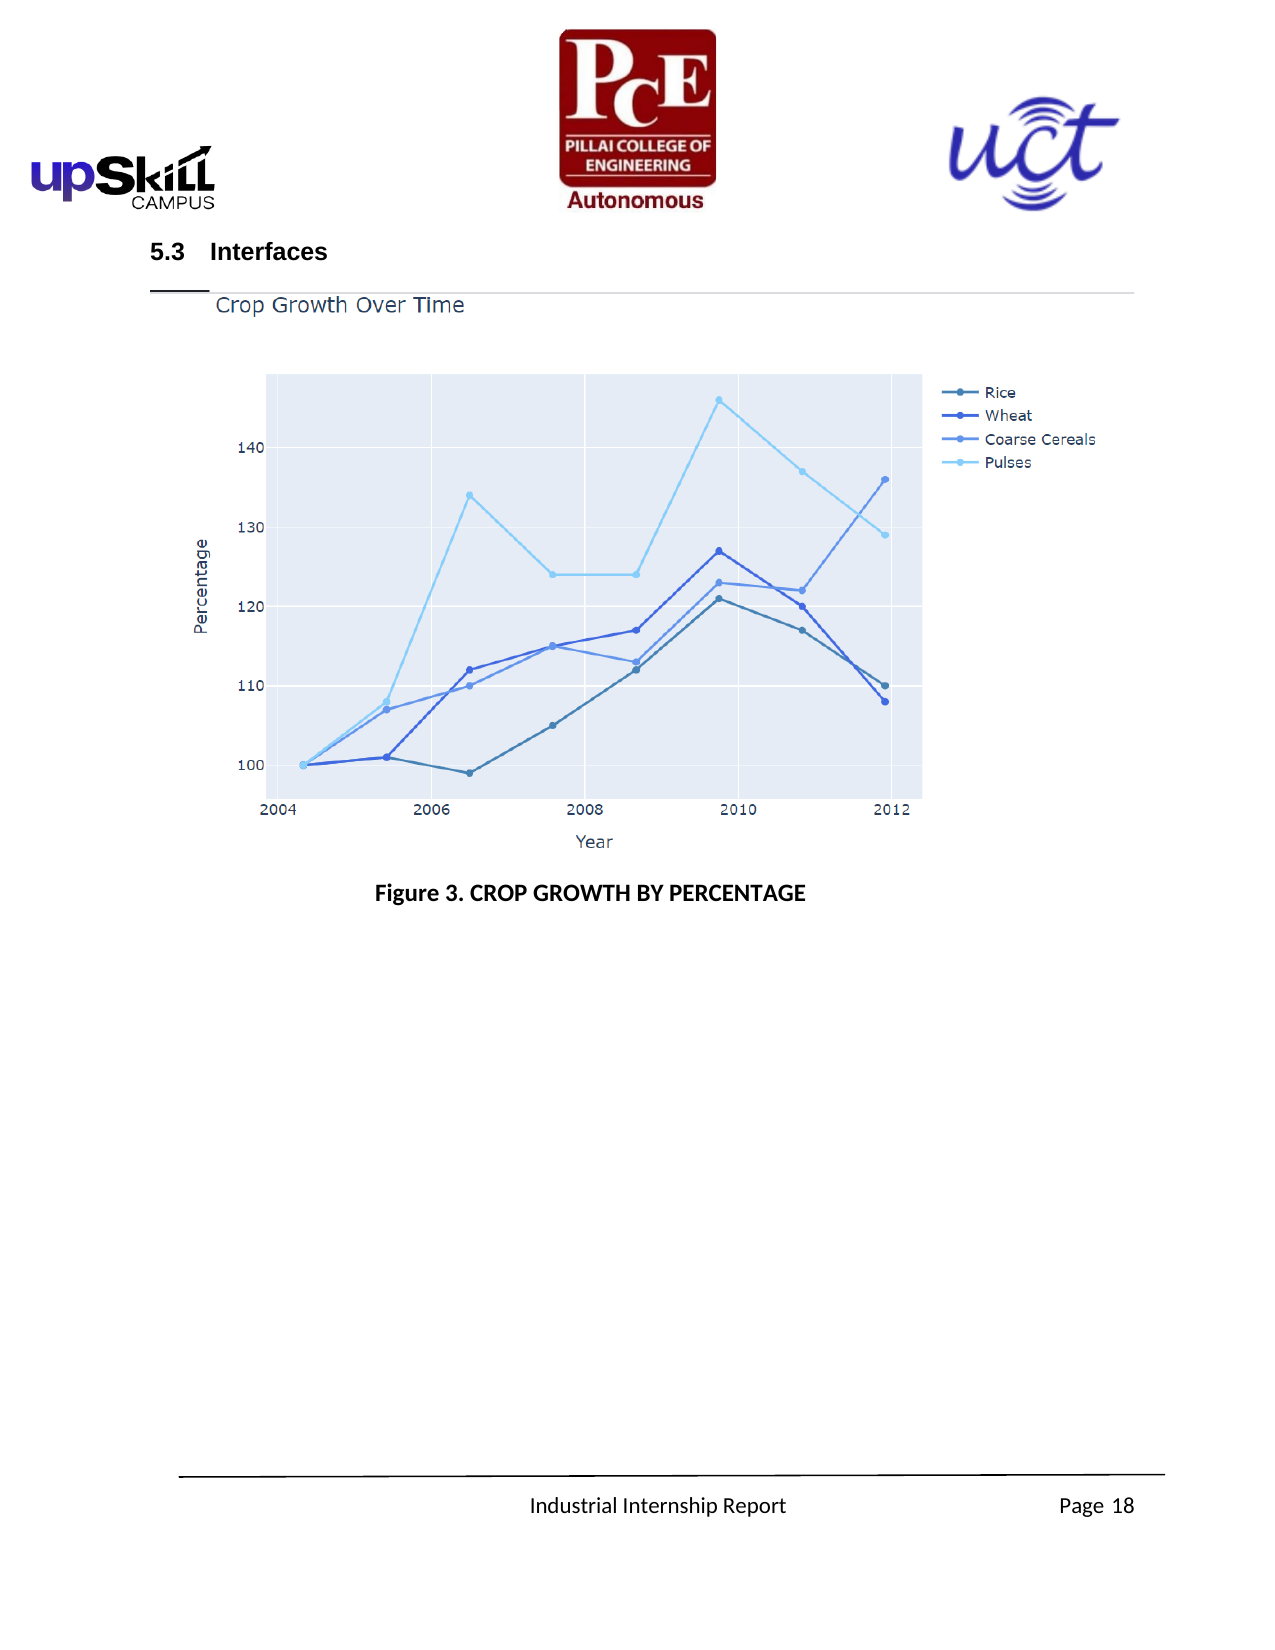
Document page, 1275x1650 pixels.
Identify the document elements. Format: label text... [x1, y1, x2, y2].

picture [558, 28, 717, 213]
picture [150, 290, 1135, 852]
subtitle Interfaces [150, 241, 1134, 266]
picture [946, 87, 1125, 213]
text Figure 3. CROP GROWTH BY PERCENTAGE [150, 877, 1134, 907]
picture [0, 133, 246, 213]
